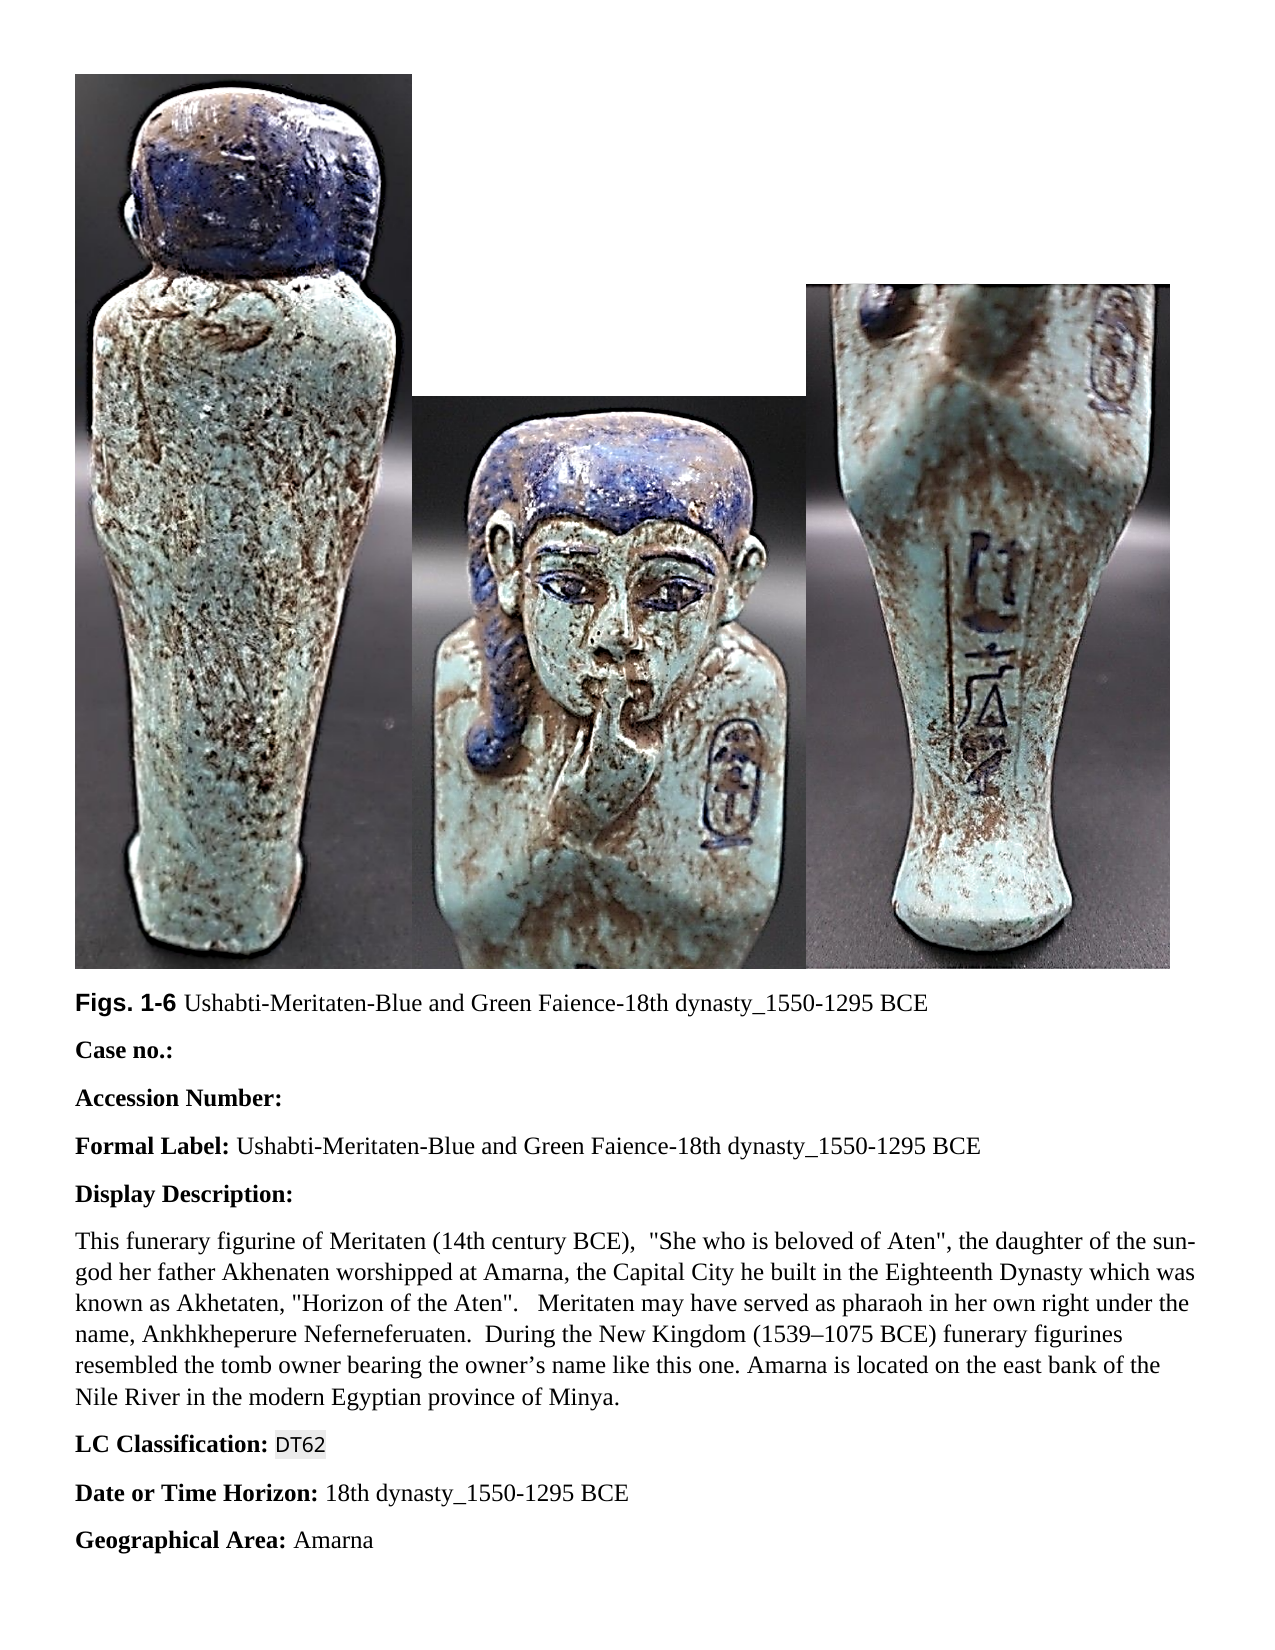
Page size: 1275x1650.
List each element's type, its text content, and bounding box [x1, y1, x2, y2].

text Geographical Area: Amarna [75, 1526, 1200, 1554]
text Formal Label: Ushabti-Meritaten-Blue and Green Faience-18th dynasty_1550-1295 BCE [75, 1131, 1200, 1160]
text LC Classification: DT62 [75, 1429, 1200, 1459]
picture [75, 74, 1170, 969]
text Accession Number: [75, 1083, 1200, 1112]
text Date or Time Horizon: 18th dynasty_1550-1295 BCE [75, 1478, 1200, 1507]
text Display Description: [75, 1179, 1200, 1207]
text Case no.: [75, 1036, 1200, 1064]
text Figs. 1-6 Ushabti-Meritaten-Blue and Green Faience-18th dynasty_1550-1295 BCE [75, 988, 1200, 1017]
text This funerary figurine of Meritaten (14th century BCE), "She who is beloved of Aten", the daughter of the sun-god her father Akhenaten worshipped at Amarna, the Capital City he built in the Eighteenth Dynasty which was known as Akhetaten, "Horizon of the Aten". Meritaten may have served as pharaoh in her own right under the name, Ankhkheperure Neferneferuaten. During the New Kingdom (1539–1075 BCE) funerary figurines resembled the tomb owner bearing the owner’s name like this one. Amarna is located on the east bank of the Nile River in the modern Egyptian province of Minya. [75, 1226, 1200, 1410]
